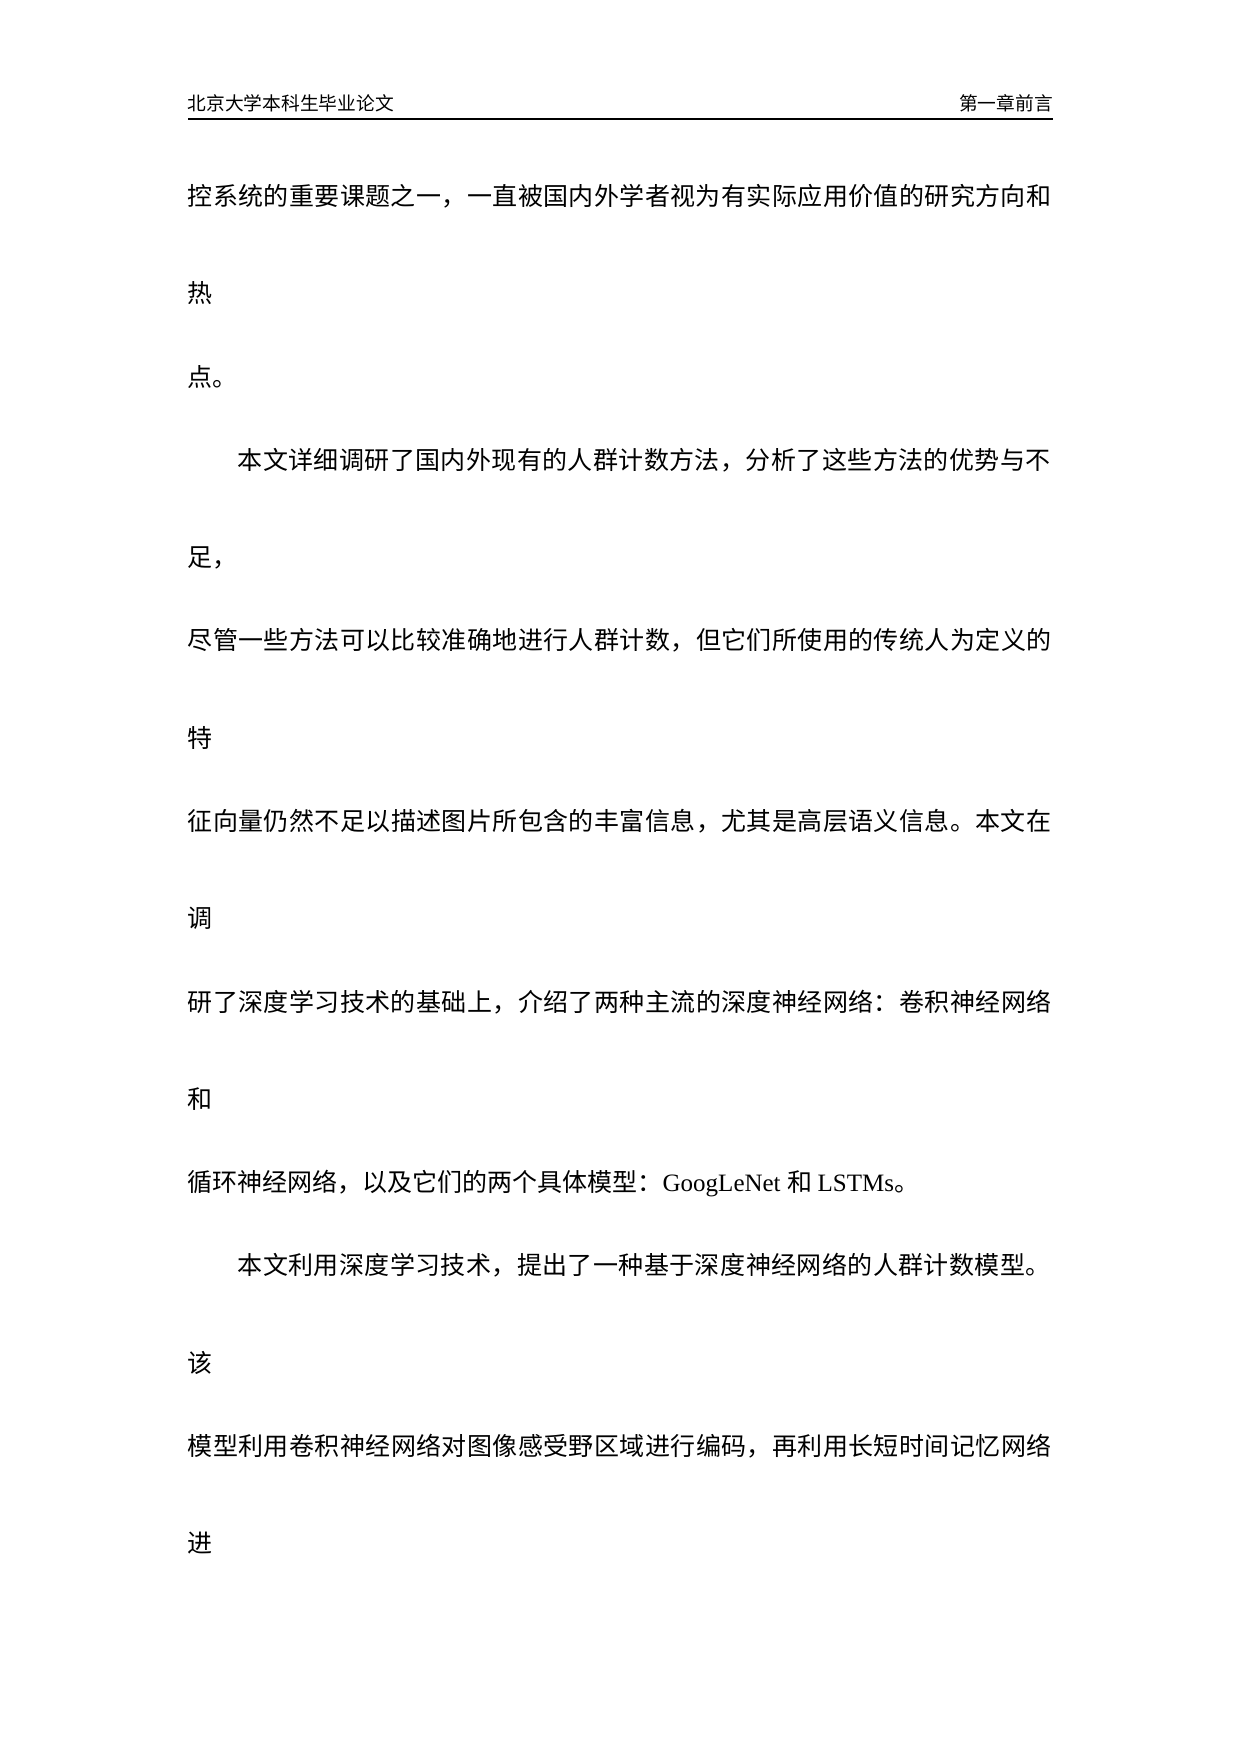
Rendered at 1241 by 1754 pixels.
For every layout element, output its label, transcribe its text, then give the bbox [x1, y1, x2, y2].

text 本文详细调研了国内外现有的人群计数方法，分析了这些方法的优势与不足， [187, 426, 1053, 588]
text 模型利用卷积神经网络对图像感受野区域进行编码，再利用长短时间记忆网络进 [187, 1412, 1053, 1574]
text 征向量仍然不足以描述图片所包含的丰富信息，尤其是高层语义信息。本文在调 [187, 787, 1053, 949]
text 循环神经网络，以及它们的两个具体模型：GoogLeNet 和 LSTMs。 [187, 1148, 1053, 1213]
text 研了深度学习技术的基础上，介绍了两种主流的深度神经网络：卷积神经网络和 [187, 968, 1053, 1130]
text 控系统的重要课题之一，一直被国内外学者视为有实际应用价值的研究方向和热 [187, 162, 1053, 324]
text 本文利用深度学习技术，提出了一种基于深度神经网络的人群计数模型。该 [187, 1231, 1053, 1394]
text 尽管一些方法可以比较准确地进行人群计数，但它们所使用的传统人为定义的特 [187, 606, 1053, 769]
text 点。 [187, 343, 1053, 408]
